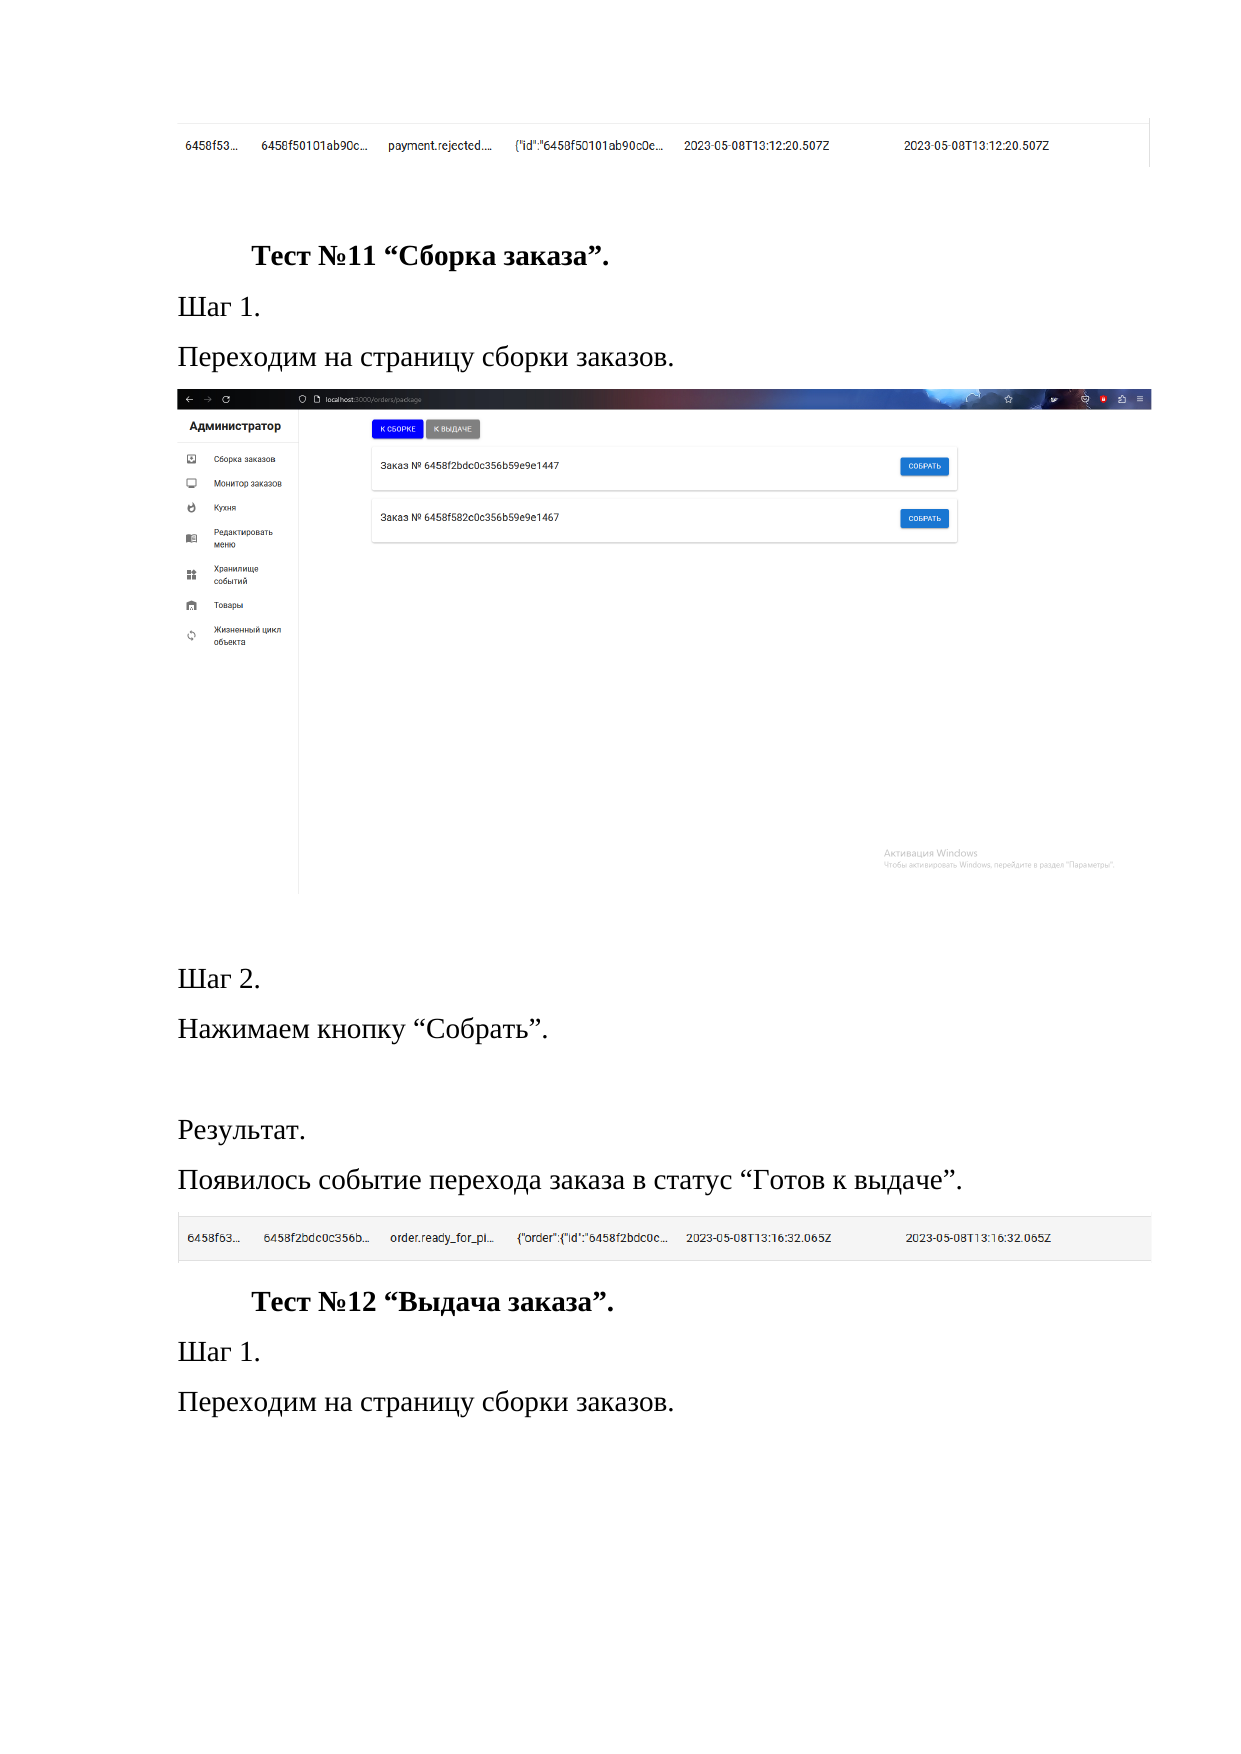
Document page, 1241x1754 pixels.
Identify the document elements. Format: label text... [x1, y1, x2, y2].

picture [177, 389, 1152, 894]
text Нажимаем кнопку “Собрать”. [177, 1011, 1152, 1045]
subtitle Тест №12 “Выдача заказа”. [177, 1284, 1152, 1317]
text Шаг 1. [177, 1334, 1152, 1368]
text Результат. [177, 1112, 1152, 1145]
picture [177, 118, 1152, 167]
picture [177, 1212, 1152, 1263]
text Появилось событие перехода заказа в статус “Готов к выдаче”. [177, 1162, 1152, 1196]
text Шаг 1. [177, 289, 1152, 322]
text Переходим на страницу сборки заказов. [177, 339, 1152, 372]
subtitle Тест №11 “Сборка заказа”. [177, 238, 1152, 272]
text Шаг 2. [177, 961, 1152, 994]
text Переходим на страницу сборки заказов. [177, 1384, 1152, 1418]
